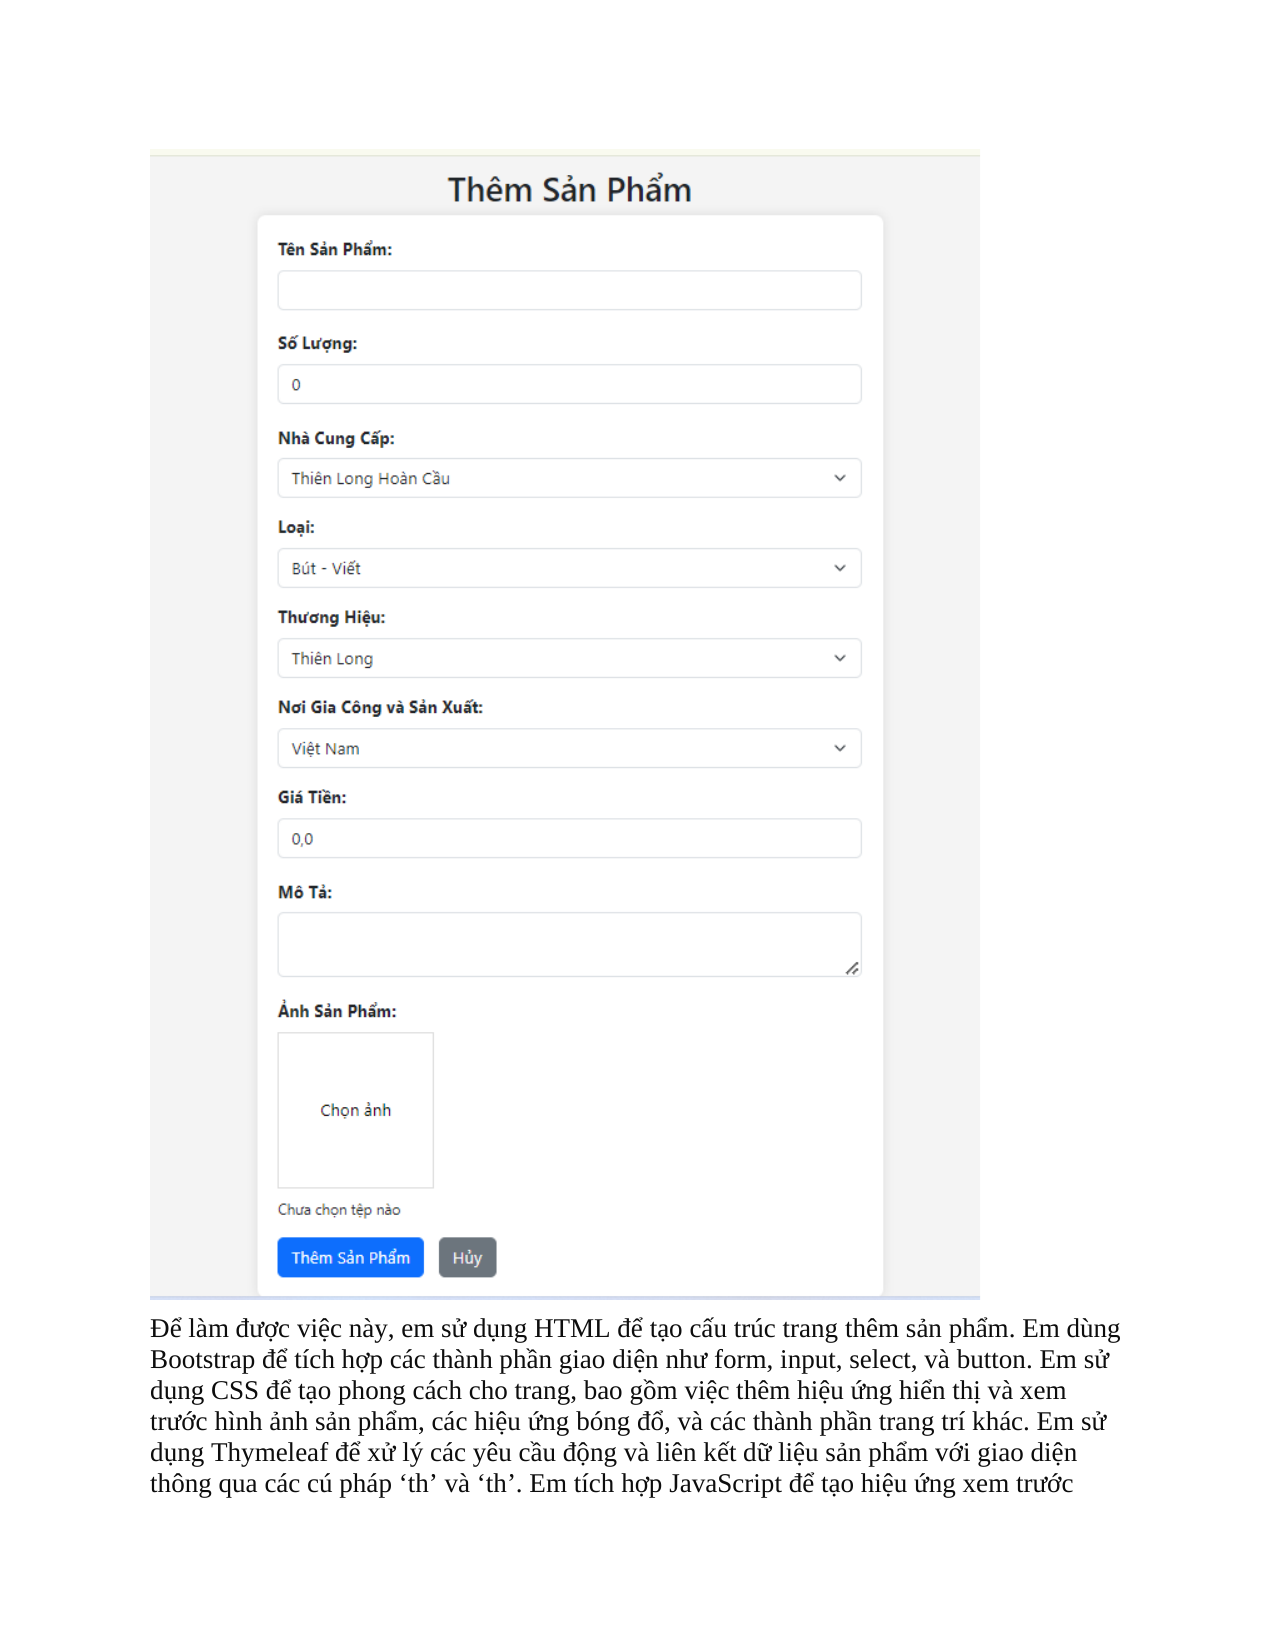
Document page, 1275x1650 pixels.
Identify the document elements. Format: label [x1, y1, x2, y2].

picture [150, 149, 980, 1300]
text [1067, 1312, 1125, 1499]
